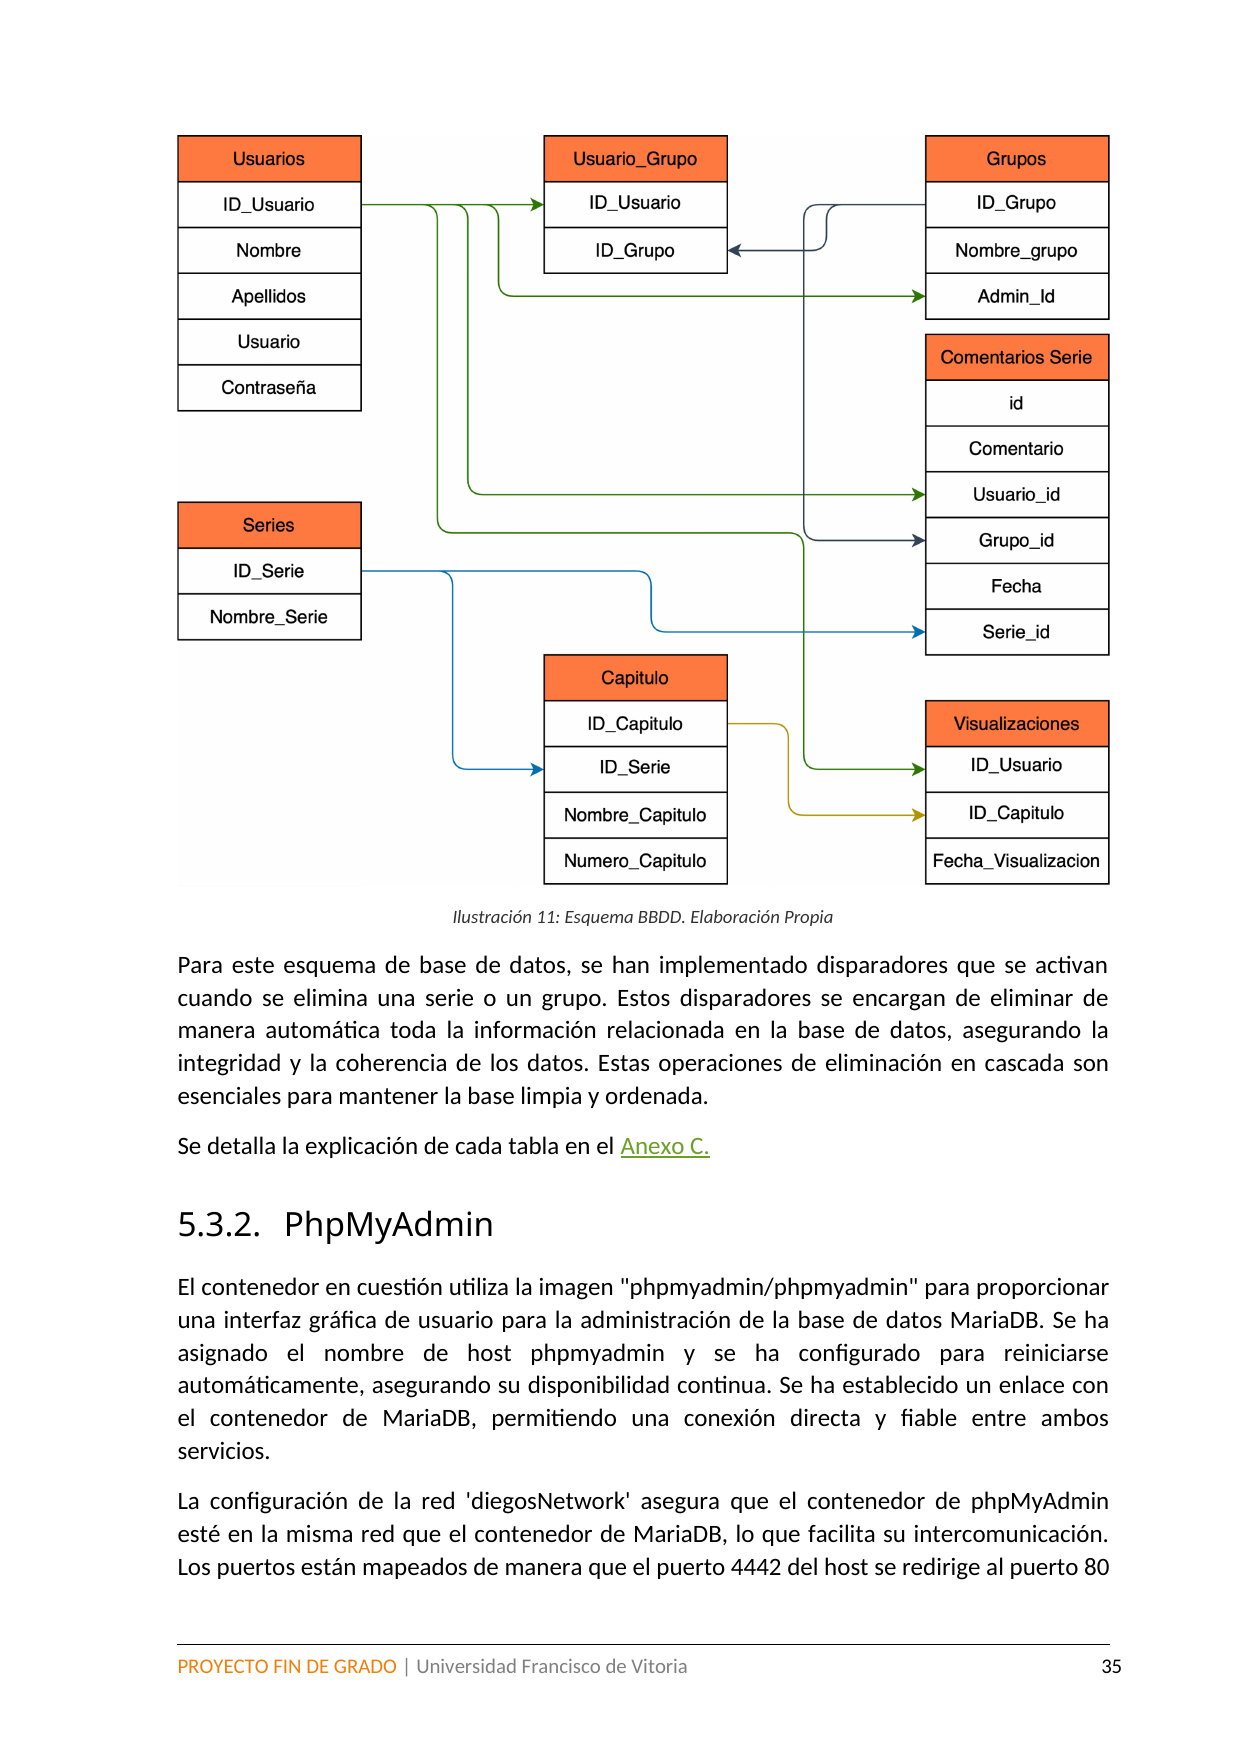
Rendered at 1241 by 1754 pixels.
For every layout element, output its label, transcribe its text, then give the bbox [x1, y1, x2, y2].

text El contenedor en cuestión utiliza la imagen "phpmyadmin/phpmyadmin" para proporcionar una interfaz gráfica de usuario para la administración de la base de datos MariaDB. Se ha asignado el nombre de host phpmyadmin y se ha configurado para reiniciarse automáticamente, asegurando su disponibilidad continua. Se ha establecido un enlace con el contenedor de MariaDB, permitiendo una conexión directa y fiable entre ambos servicios. [177, 1271, 1110, 1466]
text Se detalla la explicación de cada tabla en el Anexo C. [177, 1130, 1110, 1161]
subtitle PhpMyAdmin [177, 1201, 1110, 1246]
picture [177, 135, 1111, 886]
text Para este esquema de base de datos, se han implementado disparadores que se activan cuando se elimina una serie o un grupo. Estos disparadores se encargan de eliminar de manera automática toda la información relacionada en la base de datos, asegurando la integridad y la coherencia de los datos. Estas operaciones de eliminación en cascada son esenciales para mantener la base limpia y ordenada. [177, 949, 1110, 1111]
text Ilustración 11: Esquema BBDD. Elaboración Propia [177, 905, 1110, 928]
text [177, 1485, 1110, 1581]
